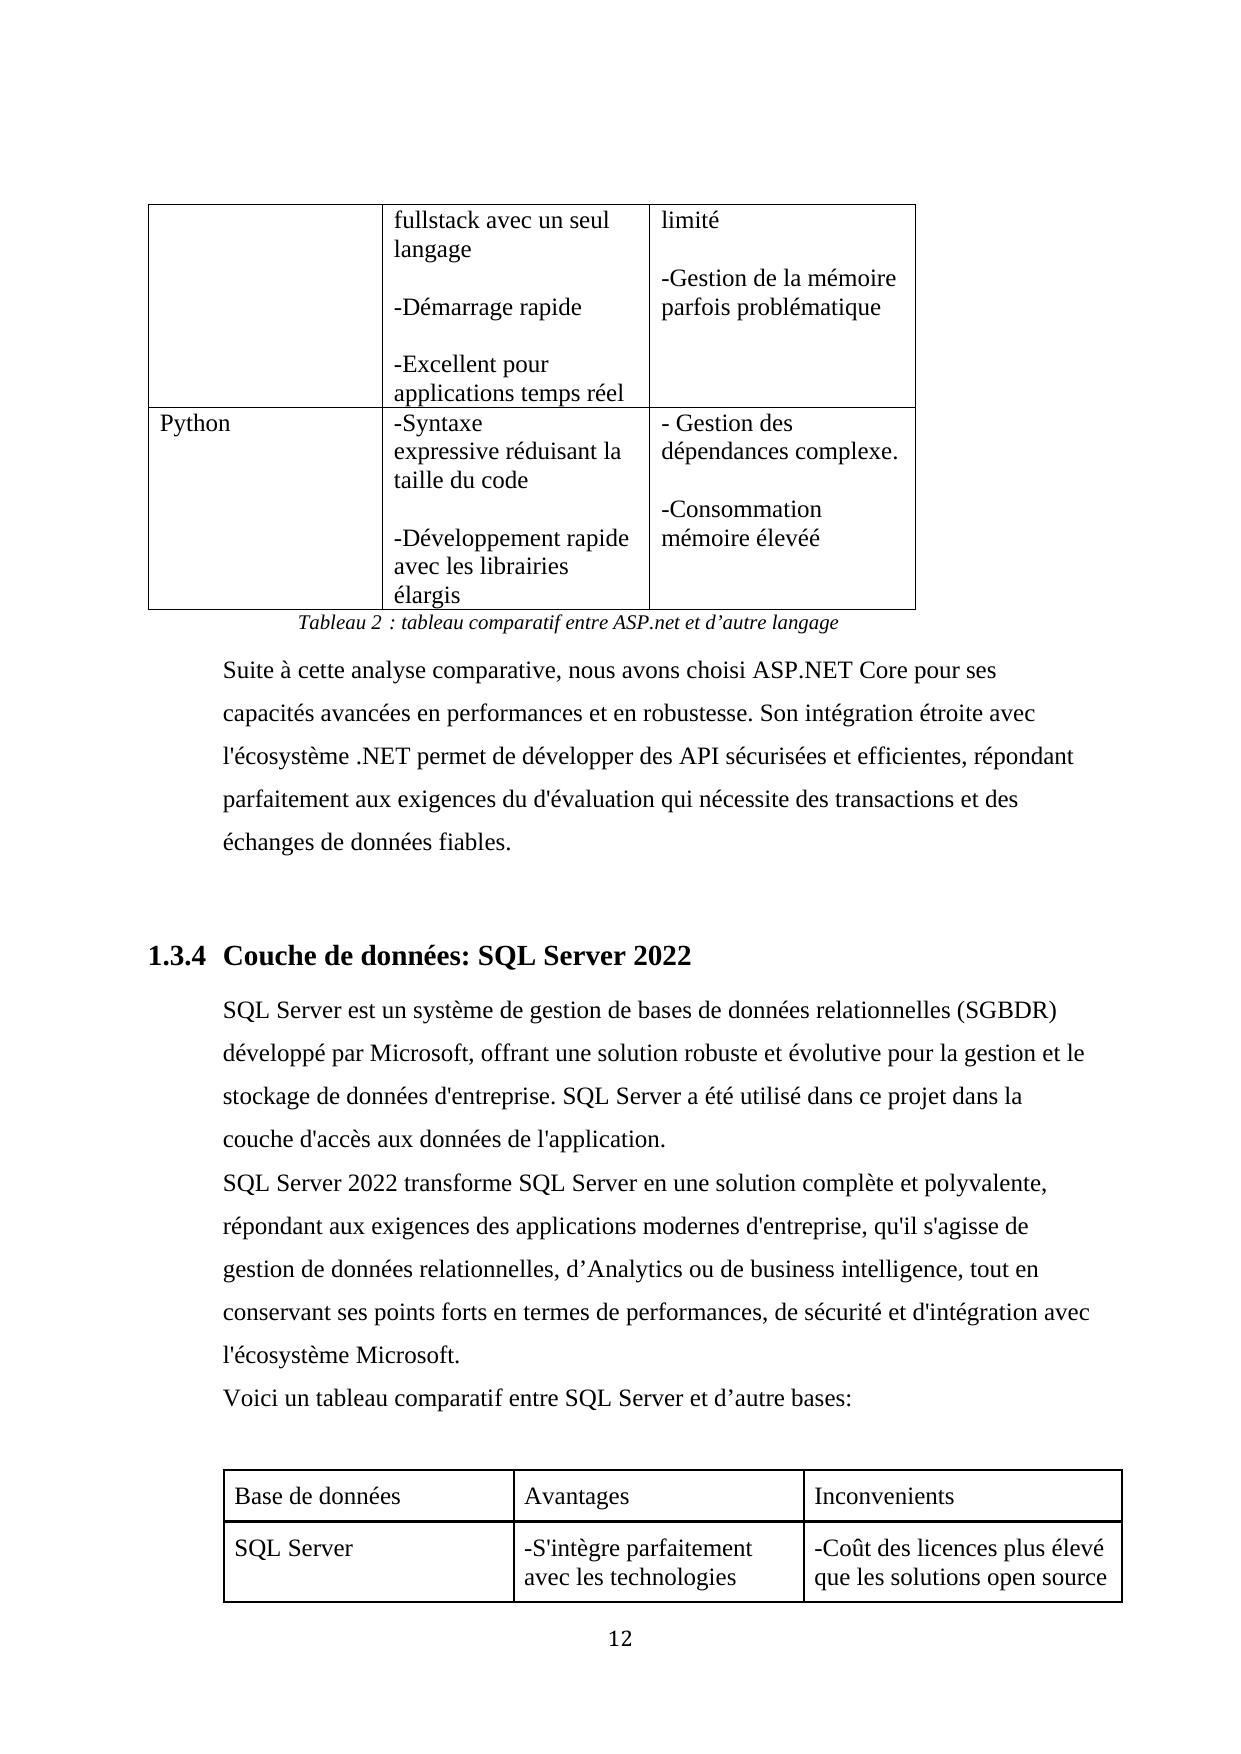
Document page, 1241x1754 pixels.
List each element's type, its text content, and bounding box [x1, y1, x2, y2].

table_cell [515, 1523, 803, 1601]
text Suite à cette analyse comparative, nous avons choisi ASP.NET Core pour ses capacités avancées en performances et en robustesse. Son intégration étroite avec l'écosystème .NET permet de développer des API sécurisées et efficientes, répondant parfaitement aux exigences du d'évaluation qui nécessite des transactions et des échanges de données fiables. [223, 655, 1092, 856]
text SQL Server 2022 transforme SQL Server en une solution complète et polyvalente, répondant aux exigences des applications modernes d'entreprise, qu'il s'agisse de gestion de données relationnelles, d’Analytics ou de business intelligence, tout en conservant ses points forts en termes de performances, de sécurité et d'intégration avec l'écosystème Microsoft. [223, 1168, 1092, 1369]
table_cell -Syntaxe expressive réduisant la taille du code -Développement rapide avec les librairies élargis [383, 408, 649, 609]
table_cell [805, 1523, 1121, 1601]
table_cell Python [149, 408, 382, 609]
table_header Inconvenients [805, 1471, 1121, 1520]
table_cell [650, 205, 915, 407]
table_cell - Gestion des dépendances complexe. -Consommation mémoire élevéé [650, 408, 915, 609]
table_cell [383, 205, 649, 407]
table_cell SQL Server [225, 1523, 513, 1601]
table_header Avantages [515, 1471, 803, 1520]
text Tableau 2 : tableau comparatif entre ASP.net et d’autre langage [223, 610, 1092, 634]
text SQL Server est un système de gestion de bases de données relationnelles (SGBDR) développé par Microsoft, offrant une solution robuste et évolutive pour la gestion et le stockage de données d'entreprise. SQL Server a été utilisé dans ce projet dans la couche d'accès aux données de l'application. [223, 995, 1092, 1153]
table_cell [149, 205, 382, 407]
text Voici un tableau comparatif entre SQL Server et d’autre bases: [148, 1383, 1092, 1412]
subtitle Couche de données: SQL Server 2022 [148, 938, 1092, 972]
table_header Base de données [225, 1471, 513, 1520]
